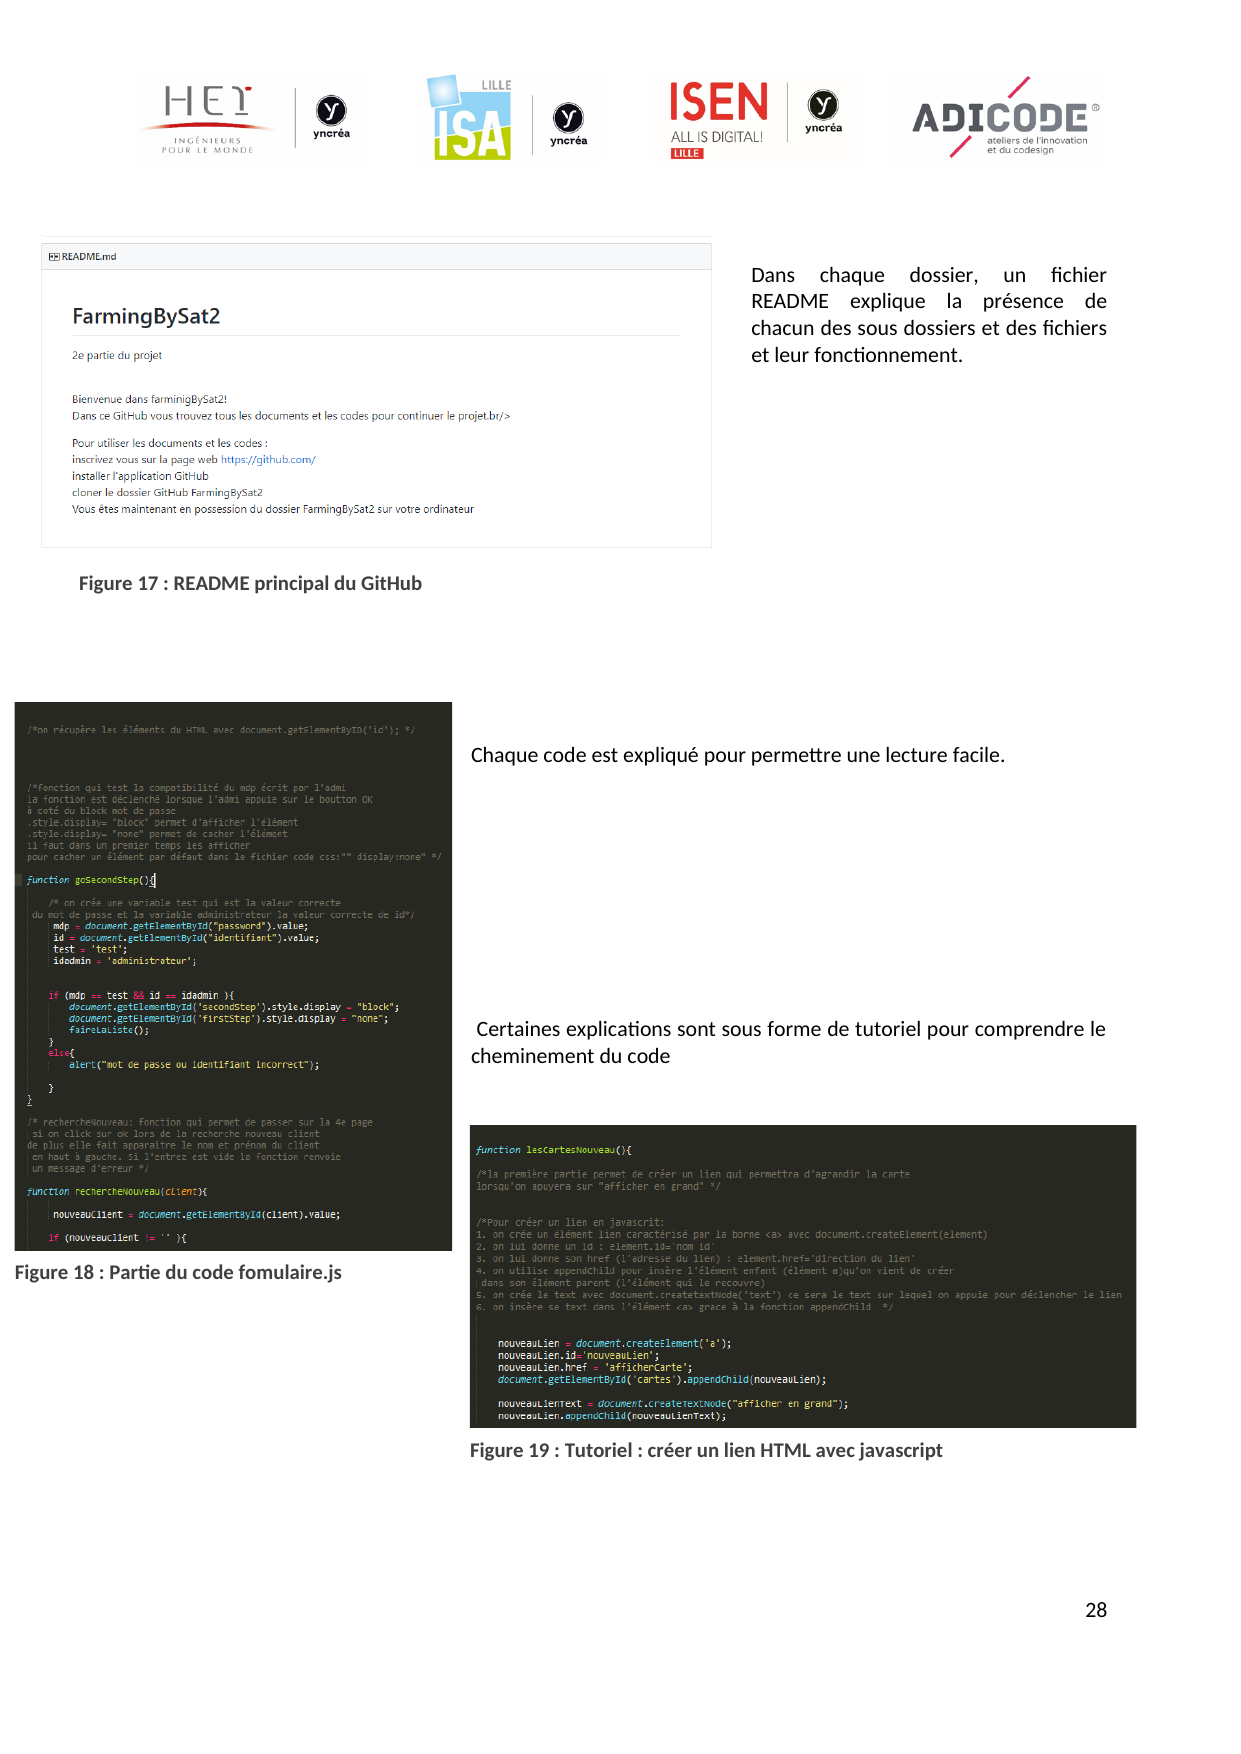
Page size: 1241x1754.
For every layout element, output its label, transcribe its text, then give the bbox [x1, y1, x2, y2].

picture [14, 702, 453, 1251]
text Certaines explications sont sous forme de tutoriel pour comprendre le cheminement du code [453, 1015, 1107, 1068]
picture [469, 1125, 1137, 1428]
text Chaque code est expliqué pour permettre une lecture facile. [453, 741, 1107, 768]
picture [5, 234, 733, 561]
picture [132, 73, 1108, 166]
text Dans chaque dossier, un fichier README explique la présence de chacun des sous dossiers et des fichiers et leur fonctionnement. [733, 261, 1107, 368]
